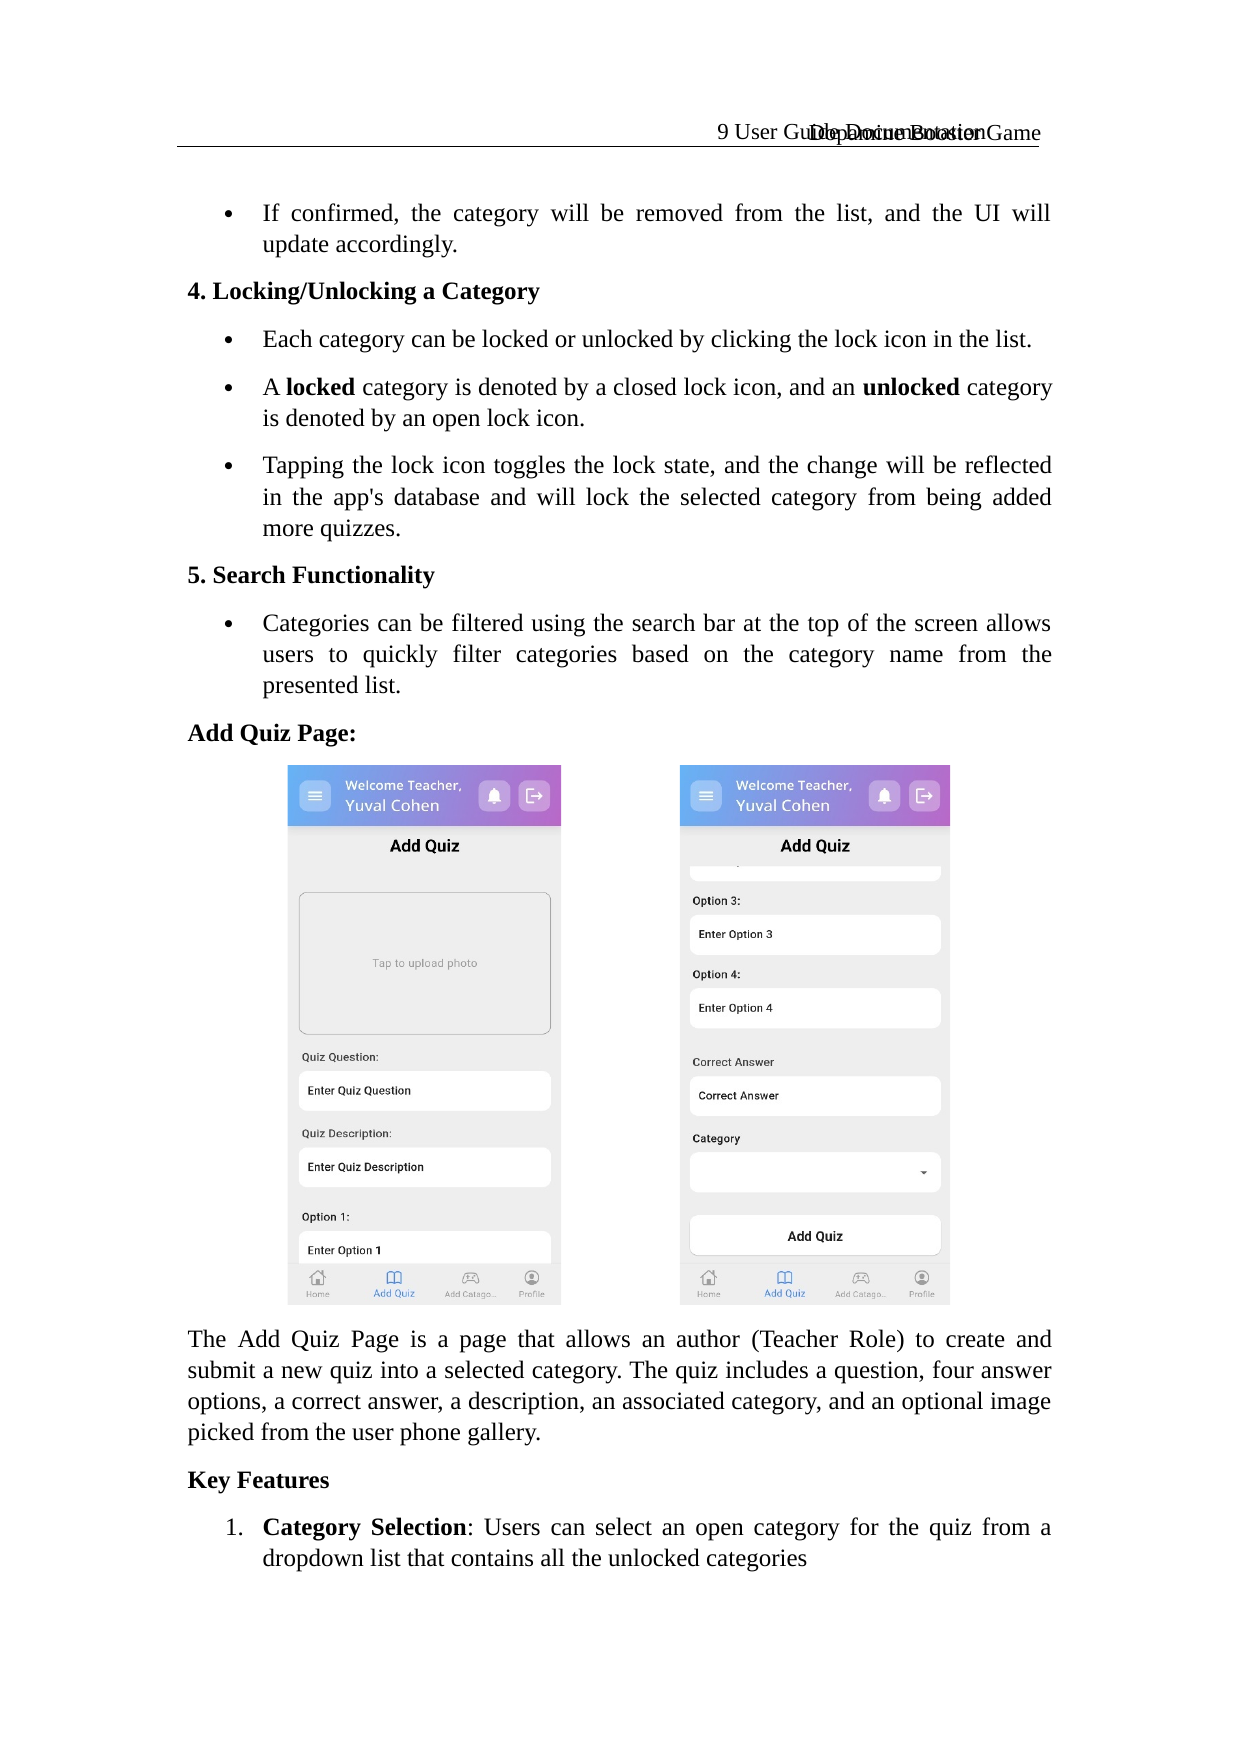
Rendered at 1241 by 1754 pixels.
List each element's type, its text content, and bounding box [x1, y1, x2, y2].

list Tapping the lock icon toggles the lock state, and the change will be reflected in the app's database and will lock the selected category from being added more quizzes. [225, 451, 1053, 541]
list Categories can be filtered using the search bar at the top of the screen allows users to quickly filter categories based on the category name from the presented list. [225, 608, 1053, 699]
picture [678, 765, 950, 1303]
text Add Quiz Page: [187, 718, 1053, 747]
list Each category can be locked or unlocked by clicking the lock icon in the list. [225, 324, 1053, 353]
picture [286, 765, 561, 1305]
list Category Selection: Users can select an open category for the quiz from a dropdown list that contains all the unlocked categories [225, 1512, 1053, 1572]
text 4. Locking/Unlocking a Category [187, 276, 1053, 305]
text The Add Quiz Page is a page that allows an author (Teacher Role) to create and submit a new quiz into a selected category. The quiz includes a question, four answer options, a correct answer, a description, an associated category, and an optional image picked from the user phone gallery. [187, 1324, 1053, 1446]
list If confirmed, the category will be removed from the list, and the UI will update accordingly. [225, 198, 1053, 257]
list A locked category is denoted by a closed lock icon, and an unlocked category is denoted by an open lock icon. [225, 372, 1053, 432]
text 5. Search Functionality [187, 560, 1053, 589]
text Key Features [187, 1465, 1053, 1493]
